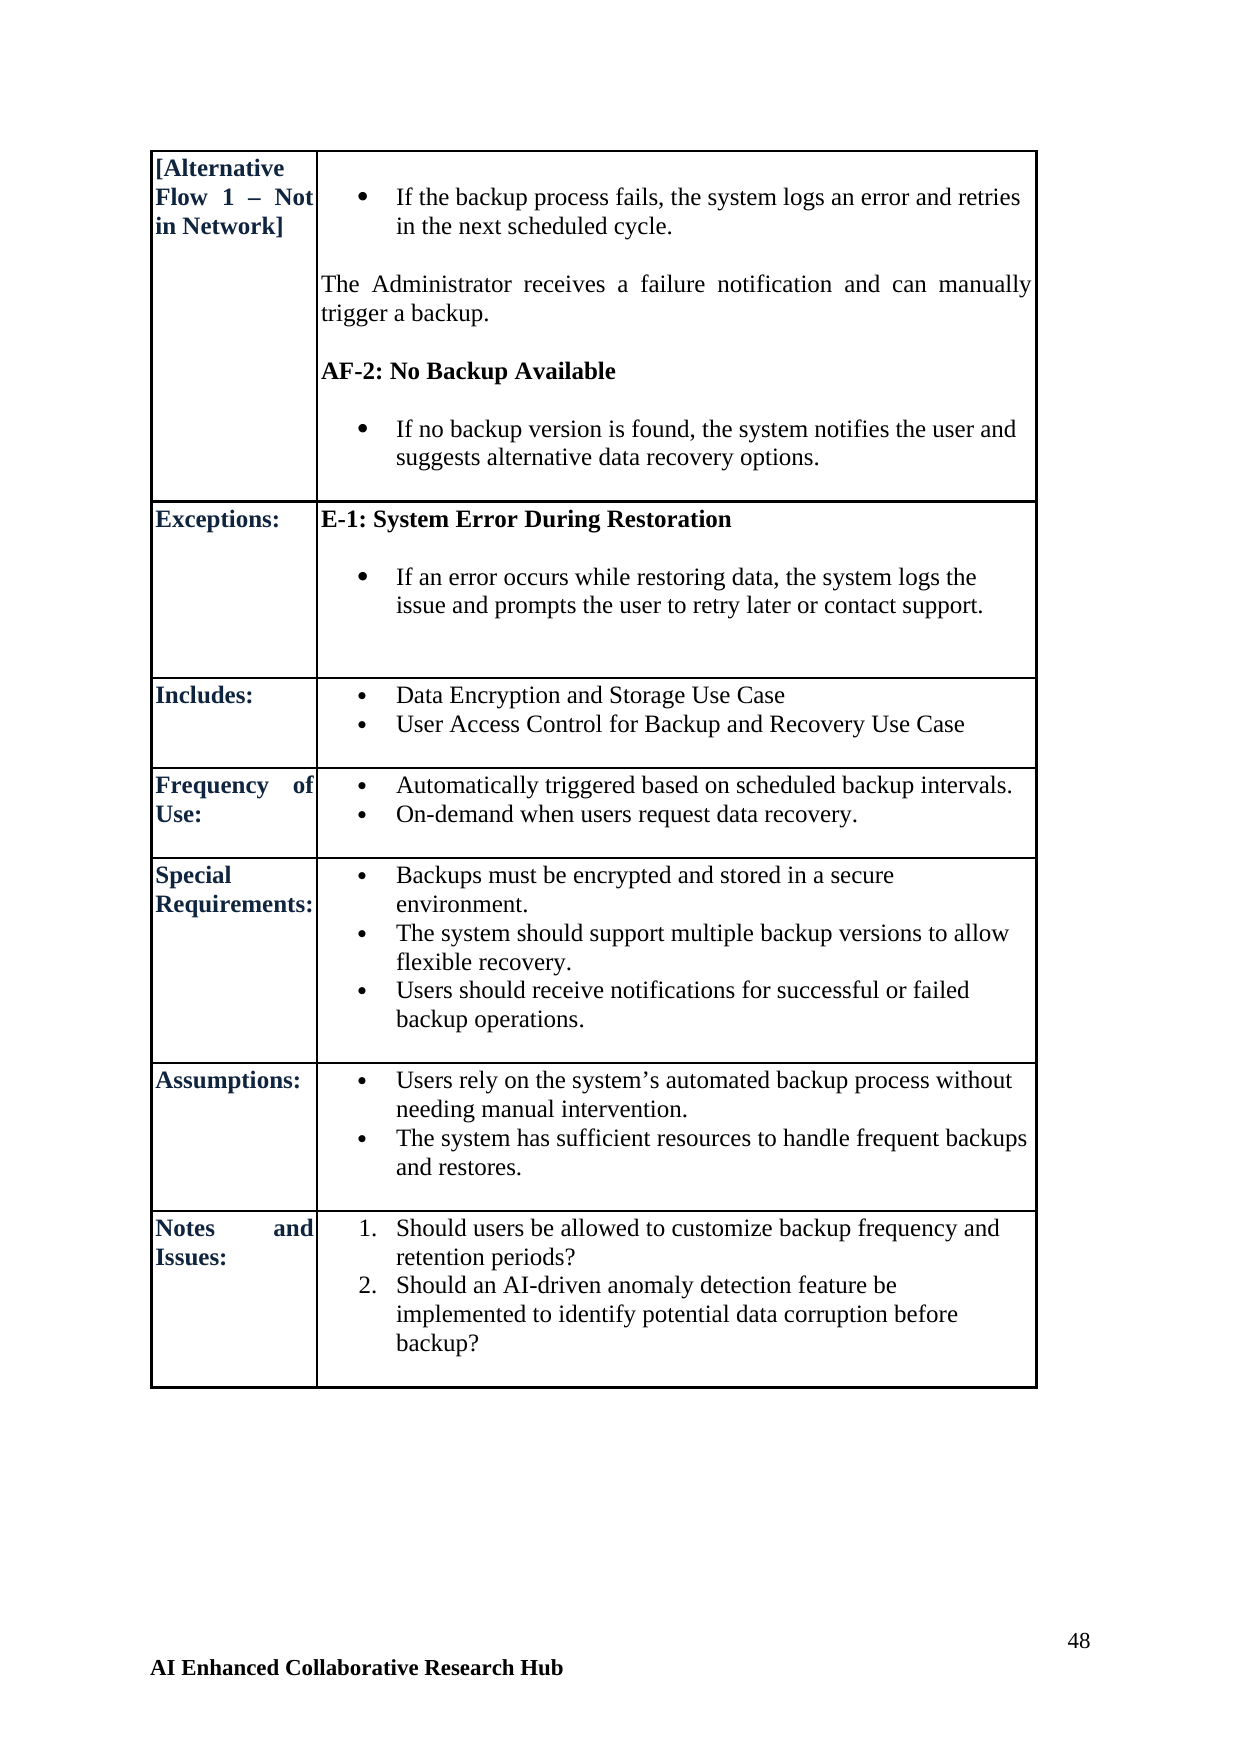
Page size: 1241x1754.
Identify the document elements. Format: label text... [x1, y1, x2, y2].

table_cell Frequency of Use: [153, 769, 316, 857]
table_cell Should users be allowed to customize backup frequency and retention periods? Should an AI-driven anomaly detection feature be implemented to identify potential data corruption before backup? [318, 1212, 1035, 1386]
table_cell Notes and Issues: [153, 1212, 316, 1386]
table_cell Automatically triggered based on scheduled backup intervals. On-demand when users request data recovery. [318, 769, 1035, 857]
table_cell E-1: System Error During Restoration If an error occurs while restoring data, the system logs the issue and prompts the user to retry later or contact support. [318, 503, 1035, 677]
table_cell Exceptions: [153, 503, 316, 677]
table_cell Special Requirements: [153, 859, 316, 1062]
table_cell Backups must be encrypted and stored in a secure environment. The system should support multiple backup versions to allow flexible recovery. Users should receive notifications for successful or failed backup operations. [318, 859, 1035, 1062]
table_cell Users rely on the system’s automated backup process without needing manual intervention. The system has sufficient resources to handle frequent backups and restores. [318, 1064, 1035, 1209]
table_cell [318, 152, 1035, 500]
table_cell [153, 152, 316, 500]
table_cell Data Encryption and Storage Use Case User Access Control for Backup and Recovery Use Case [318, 679, 1035, 767]
table_cell Includes: [153, 679, 316, 767]
table_cell Assumptions: [153, 1064, 316, 1209]
